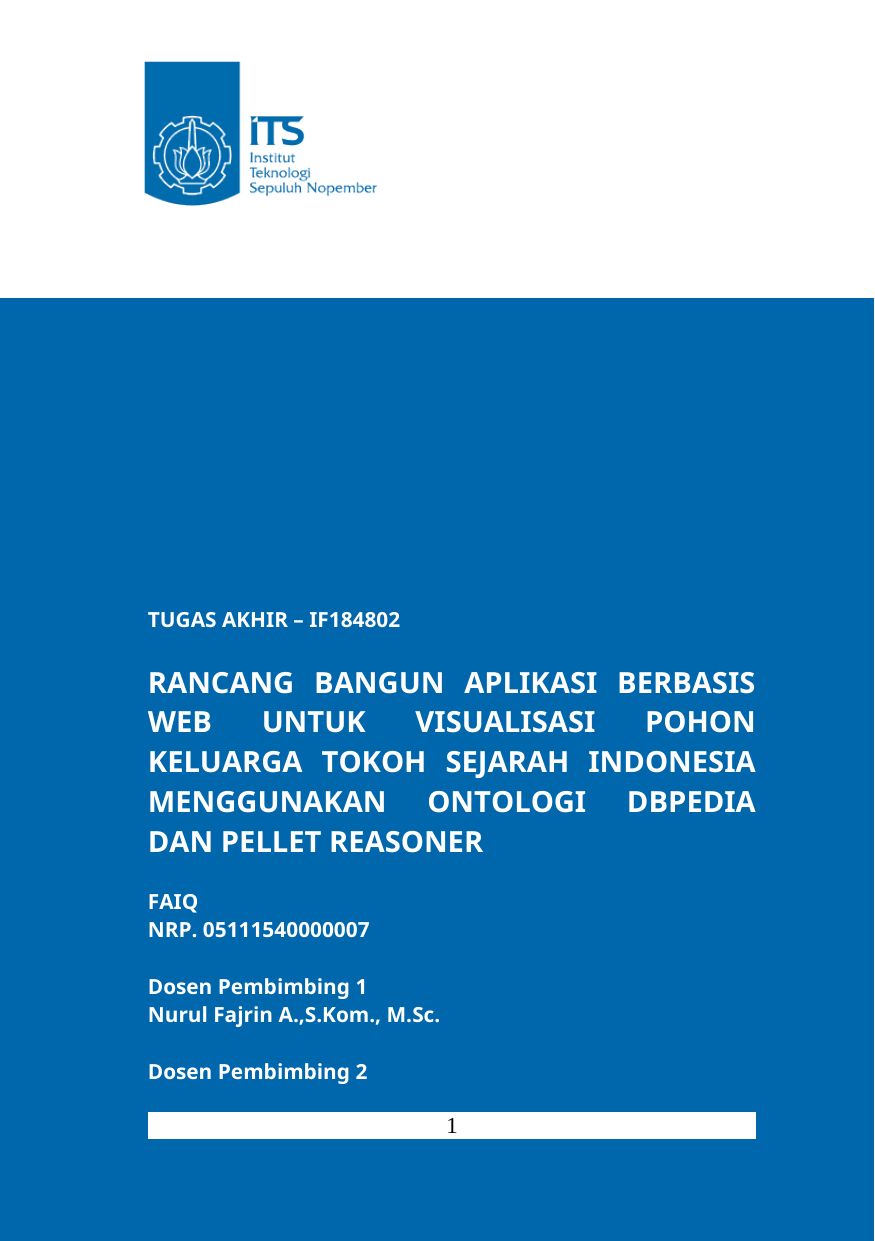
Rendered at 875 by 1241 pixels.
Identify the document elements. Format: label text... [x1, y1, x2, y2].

text Dosen Pembimbing 2 [148, 1057, 756, 1086]
picture [136, 58, 399, 209]
text FAIQ [148, 887, 756, 915]
text TUGAS AKHIR – IF184802 [148, 605, 756, 634]
text RANCANG BANGUN APLIKASI BERBASIS WEB UNTUK VISUALISASI POHON KELUARGA TOKOH SEJARAH INDONESIA MENGGUNAKAN ONTOLOGI DBPEDIA DAN PELLET REASONER [148, 662, 756, 861]
text NRP. 05111540000007 [148, 915, 756, 944]
text Nurul Fajrin A.,S.Kom., M.Sc. [148, 1001, 756, 1029]
text Dosen Pembimbing 1 [148, 972, 756, 1001]
